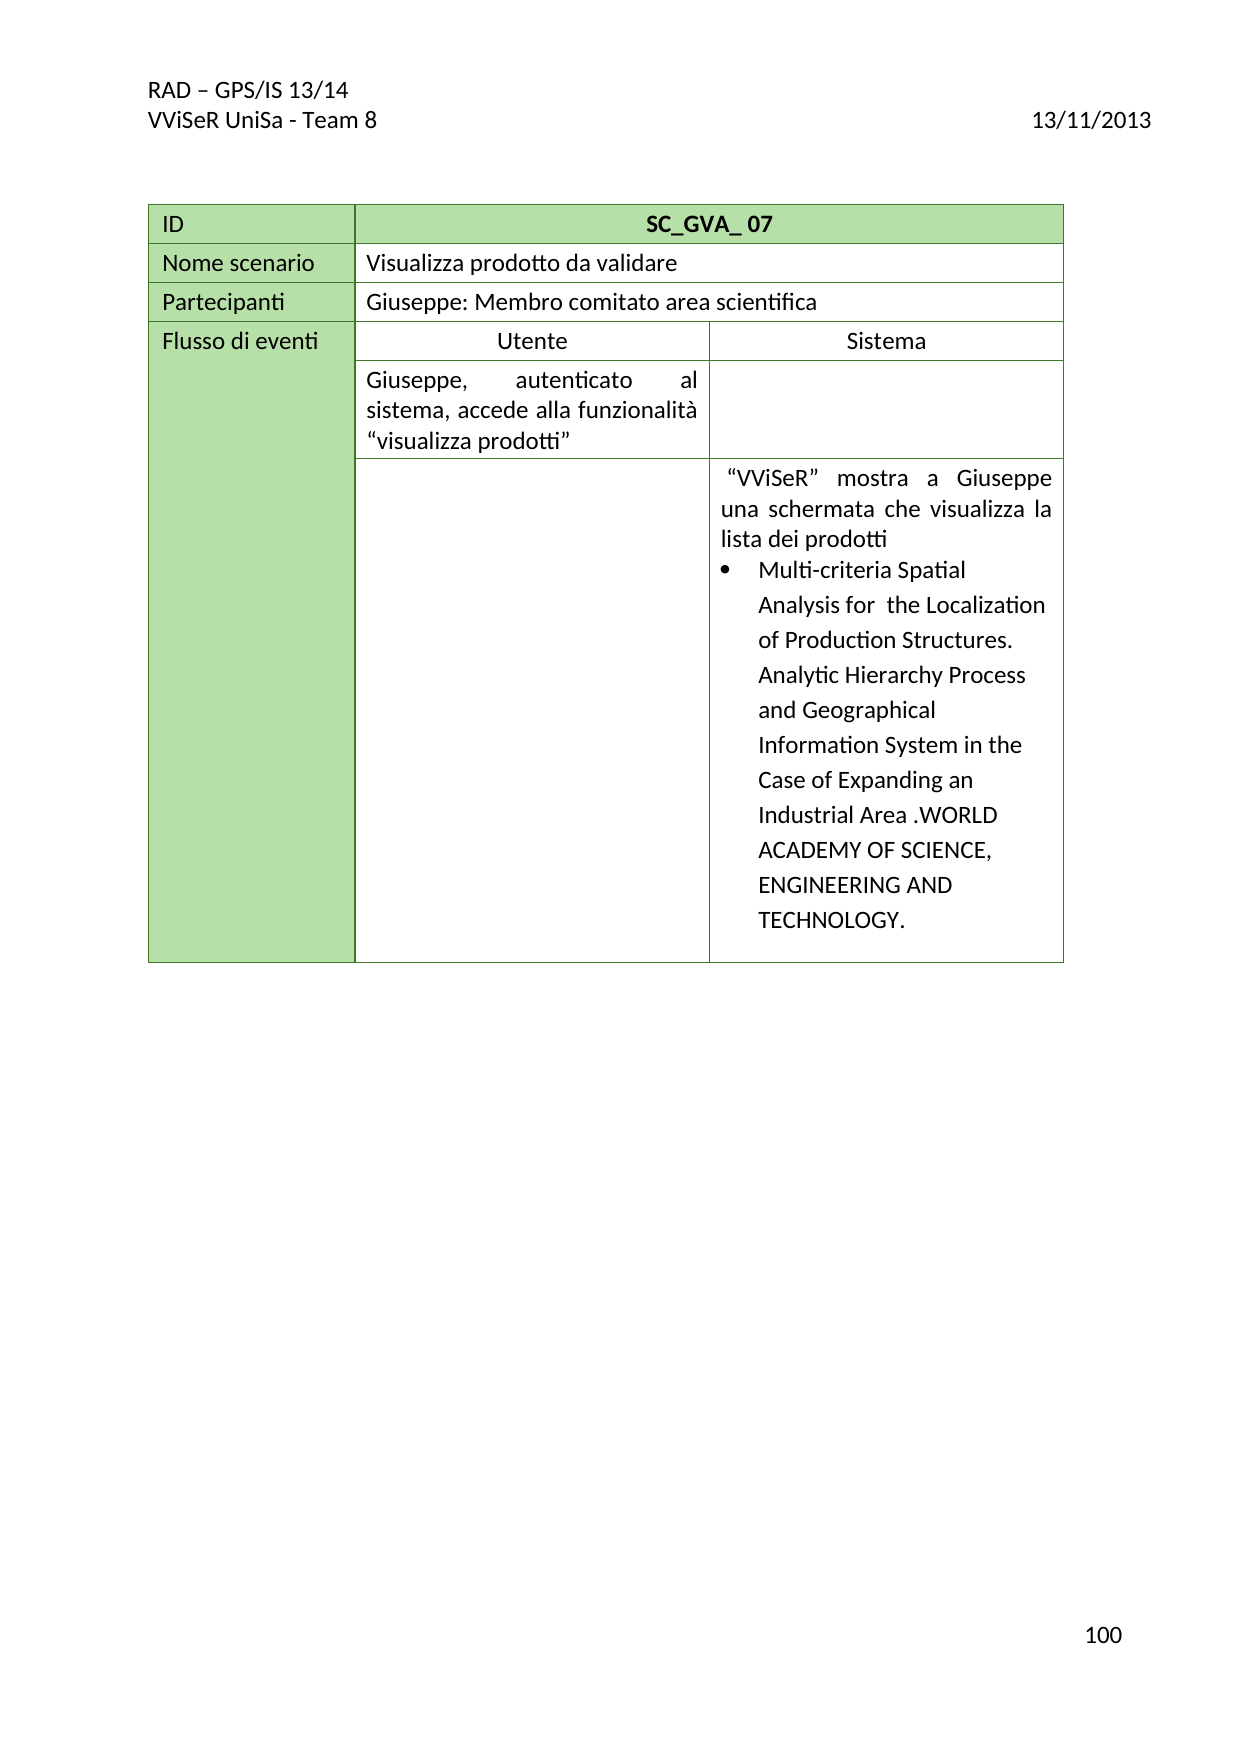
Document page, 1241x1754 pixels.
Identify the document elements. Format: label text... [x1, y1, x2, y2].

table_cell [356, 459, 709, 962]
table_cell Utente [356, 322, 709, 360]
table_cell [710, 361, 1063, 458]
table_cell Flusso di eventi [149, 322, 354, 962]
table_cell “VViSeR” mostra a Giuseppe una schermata che visualizza la lista dei prodotti Multi-criteria Spatial Analysis for the Localization of Production Structures. Analytic Hierarchy Process and Geographical Information System in the Case of Expanding an Industrial Area .WORLD ACADEMY OF SCIENCE, ENGINEERING AND TECHNOLOGY. [710, 459, 1063, 962]
table_header ID [149, 205, 354, 243]
table_cell Nome scenario [149, 244, 354, 282]
table_header SC_GVA_ 07 [356, 205, 1063, 243]
table_cell Giuseppe: Membro comitato area scientifica [356, 283, 1063, 321]
table_cell Giuseppe, autenticato al sistema, accede alla funzionalità “visualizza prodotti” [356, 361, 709, 458]
table_cell Visualizza prodotto da validare [356, 244, 1063, 282]
table_cell Sistema [710, 322, 1063, 360]
table_cell Partecipanti [149, 283, 354, 321]
